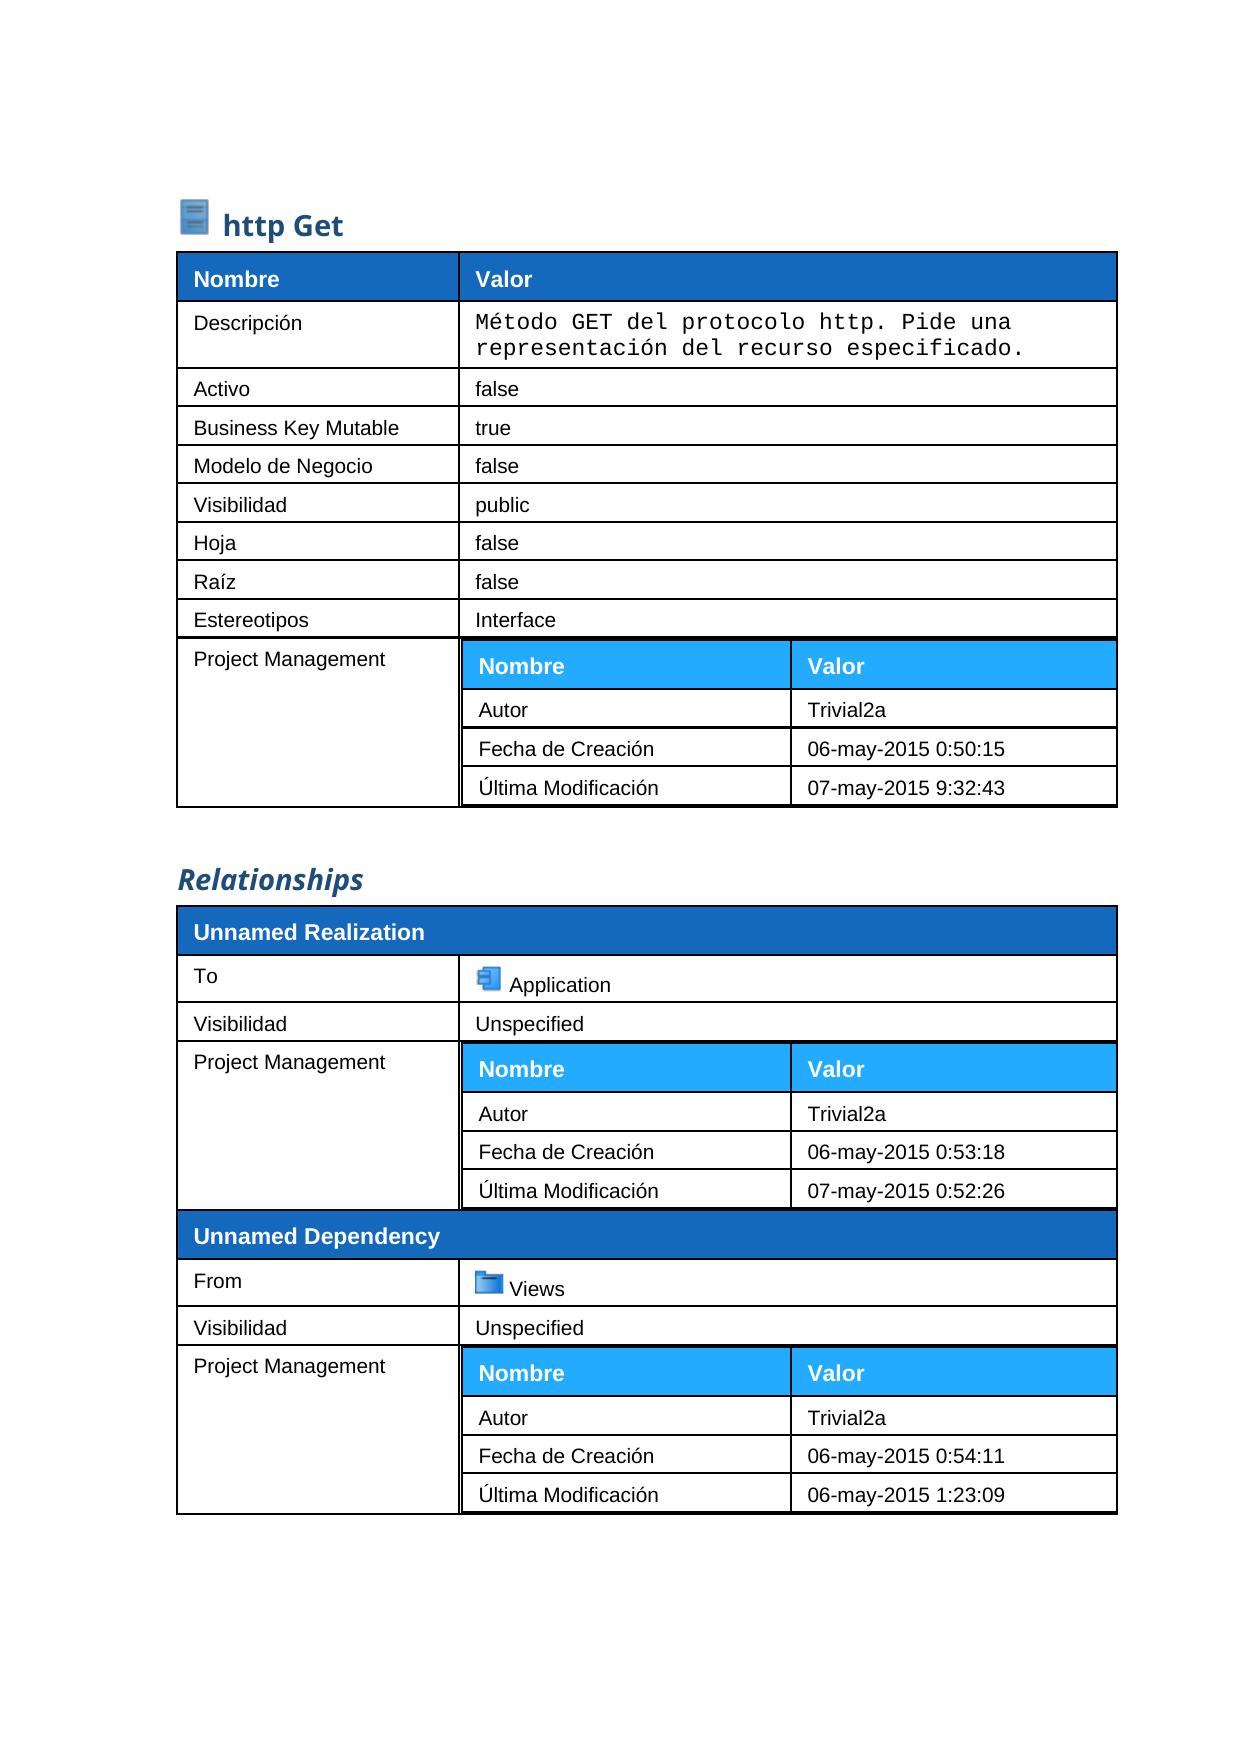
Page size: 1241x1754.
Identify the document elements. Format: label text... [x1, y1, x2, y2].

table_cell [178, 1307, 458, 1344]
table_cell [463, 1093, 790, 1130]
picture [177, 198, 215, 237]
subtitle Relationships [177, 859, 1063, 898]
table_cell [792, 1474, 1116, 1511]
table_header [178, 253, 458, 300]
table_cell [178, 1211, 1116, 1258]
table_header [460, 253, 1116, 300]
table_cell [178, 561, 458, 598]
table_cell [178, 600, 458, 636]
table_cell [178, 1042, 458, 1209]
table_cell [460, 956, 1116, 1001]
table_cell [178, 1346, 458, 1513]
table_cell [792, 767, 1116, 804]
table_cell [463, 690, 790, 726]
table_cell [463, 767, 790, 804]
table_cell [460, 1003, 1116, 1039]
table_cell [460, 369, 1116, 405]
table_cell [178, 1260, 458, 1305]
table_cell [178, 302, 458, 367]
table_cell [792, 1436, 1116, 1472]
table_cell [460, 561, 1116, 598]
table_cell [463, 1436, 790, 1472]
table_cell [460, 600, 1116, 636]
picture [475, 1268, 504, 1297]
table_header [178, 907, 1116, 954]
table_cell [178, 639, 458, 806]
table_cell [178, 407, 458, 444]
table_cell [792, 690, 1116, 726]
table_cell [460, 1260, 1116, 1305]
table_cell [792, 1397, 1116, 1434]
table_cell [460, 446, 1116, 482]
picture [475, 964, 504, 993]
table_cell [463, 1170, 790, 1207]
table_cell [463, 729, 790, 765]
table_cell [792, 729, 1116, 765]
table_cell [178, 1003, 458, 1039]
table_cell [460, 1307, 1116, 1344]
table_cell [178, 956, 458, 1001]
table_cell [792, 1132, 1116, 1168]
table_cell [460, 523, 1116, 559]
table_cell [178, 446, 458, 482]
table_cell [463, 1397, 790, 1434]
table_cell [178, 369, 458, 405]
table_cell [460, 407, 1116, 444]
subtitle http Get [177, 199, 1063, 245]
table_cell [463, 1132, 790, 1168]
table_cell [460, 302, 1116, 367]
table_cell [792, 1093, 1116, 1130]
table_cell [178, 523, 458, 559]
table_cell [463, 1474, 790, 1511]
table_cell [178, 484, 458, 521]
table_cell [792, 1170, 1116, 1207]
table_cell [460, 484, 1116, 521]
